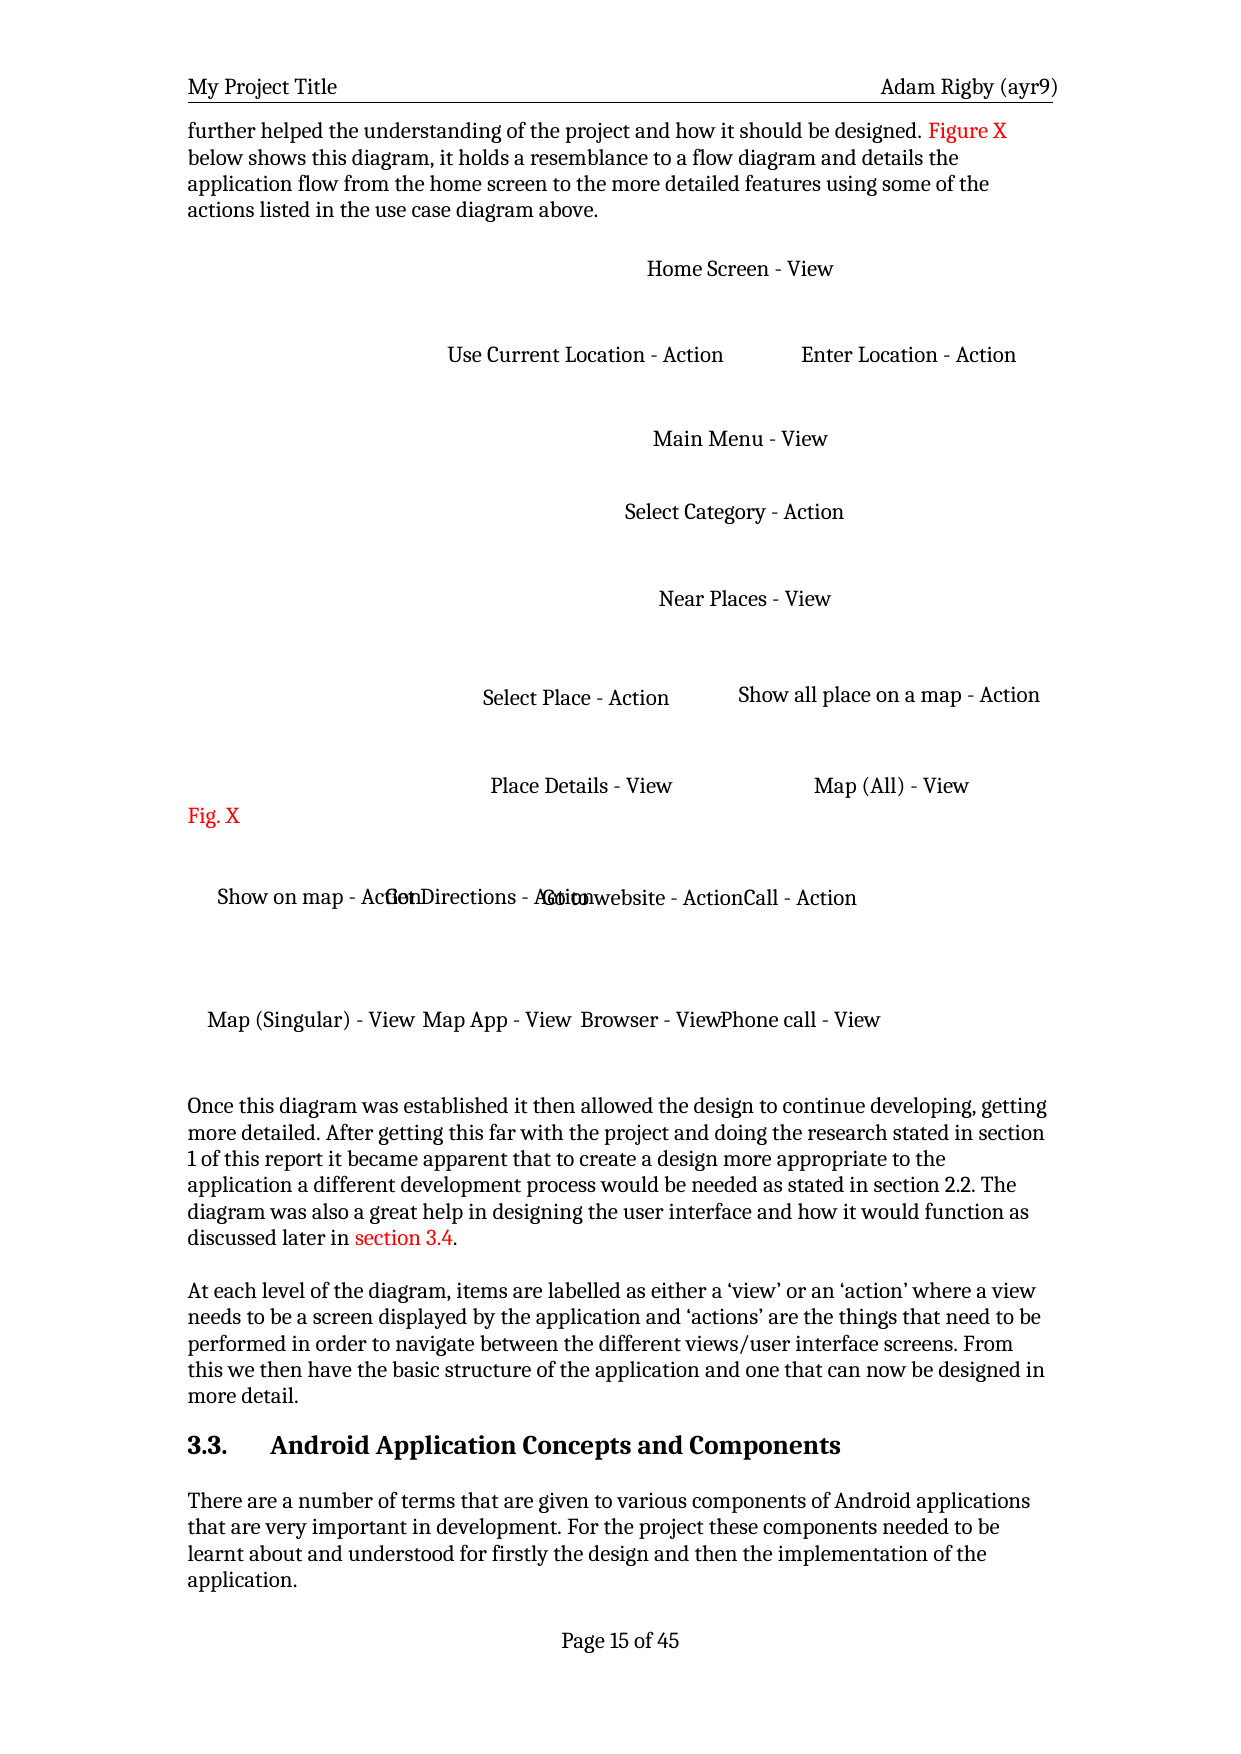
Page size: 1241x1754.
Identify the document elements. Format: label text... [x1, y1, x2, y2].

text Once this diagram was established it then allowed the design to continue developing, getting more detailed. After getting this far with the project and doing the research stated in section 1 of this report it became apparent that to create a design more appropriate to the application a different development process would be needed as stated in section 2.2. The diagram was also a great help in designing the user interface and how it would function as discussed later in section 3.4. [187, 1093, 1053, 1251]
subtitle Android Application Concepts and Components [187, 1430, 1053, 1461]
text Fig. X [187, 803, 1053, 830]
text There are a number of terms that are given to various components of Android applications that are very important in development. For the project these components needed to be learnt about and understood for firstly the design and then the implementation of the application. [187, 1488, 1053, 1593]
text At each level of the diagram, items are labelled as either a ‘view’ or an ‘action’ where a view needs to be a screen displayed by the application and ‘actions’ are the things that need to be performed in order to navigate between the different views/user interface screens. From this we then have the basic structure of the application and one that can now be designed in more detail. [187, 1278, 1053, 1409]
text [187, 118, 1053, 223]
